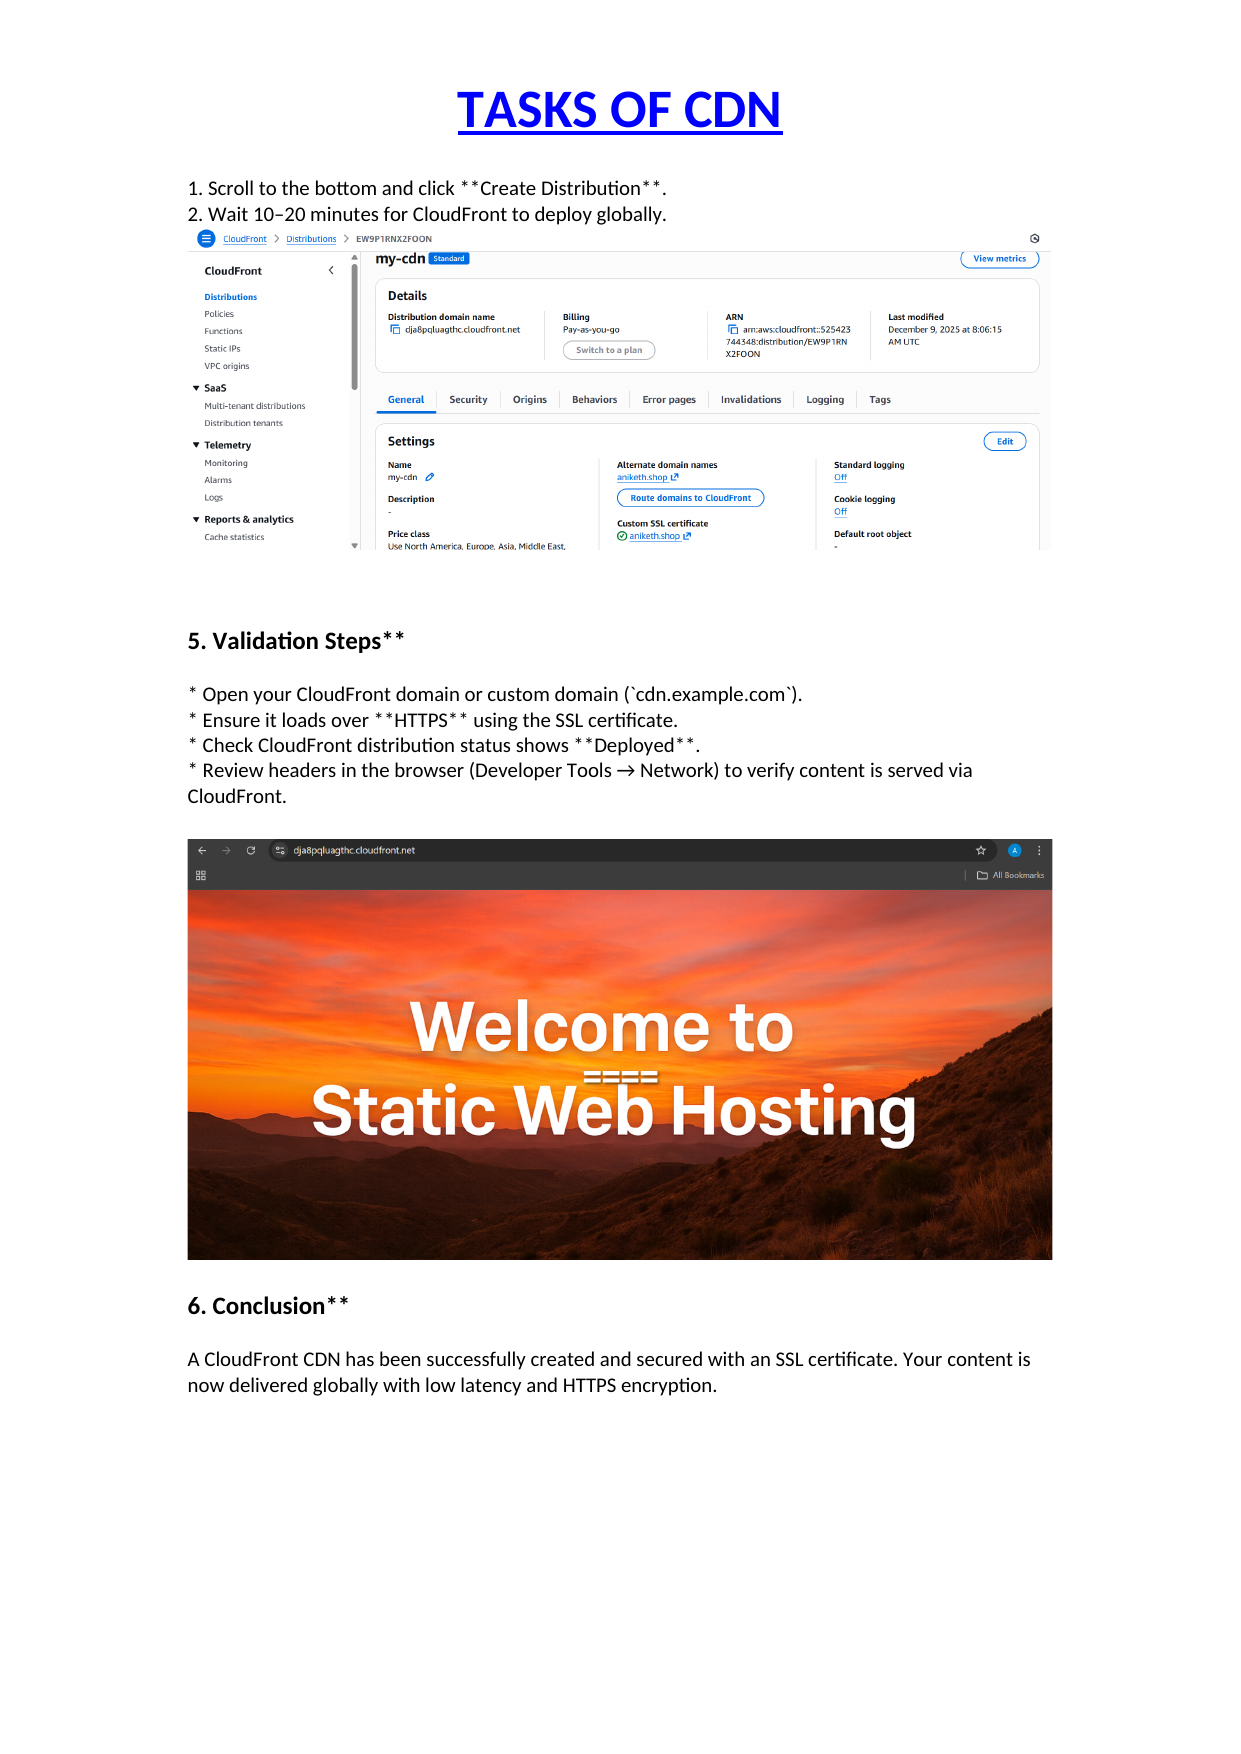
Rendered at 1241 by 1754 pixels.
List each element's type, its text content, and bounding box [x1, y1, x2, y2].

picture [187, 226, 1052, 550]
text 5. Validation Steps** [187, 626, 1053, 656]
text A CloudFront CDN has been successfully created and secured with an SSL certificate. Your content is now delivered globally with low latency and HTTPS encryption. [187, 1346, 1053, 1397]
text 6. Conclusion** [187, 1290, 1053, 1321]
picture [187, 839, 1053, 1260]
text 2. Wait 10–20 minutes for CloudFront to deploy globally. [187, 201, 1053, 226]
text * Check CloudFront distribution status shows **Deployed**. [187, 732, 1053, 758]
text * Review headers in the browser (Developer Tools → Network) to verify content is served via CloudFront. [187, 758, 1053, 808]
text * Ensure it loads over **HTTPS** using the SSL certificate. [187, 707, 1053, 732]
text * Open your CloudFront domain or custom domain (`cdn.example.com`). [187, 681, 1053, 707]
text 1. Scroll to the bottom and click **Create Distribution**. [187, 175, 1053, 201]
